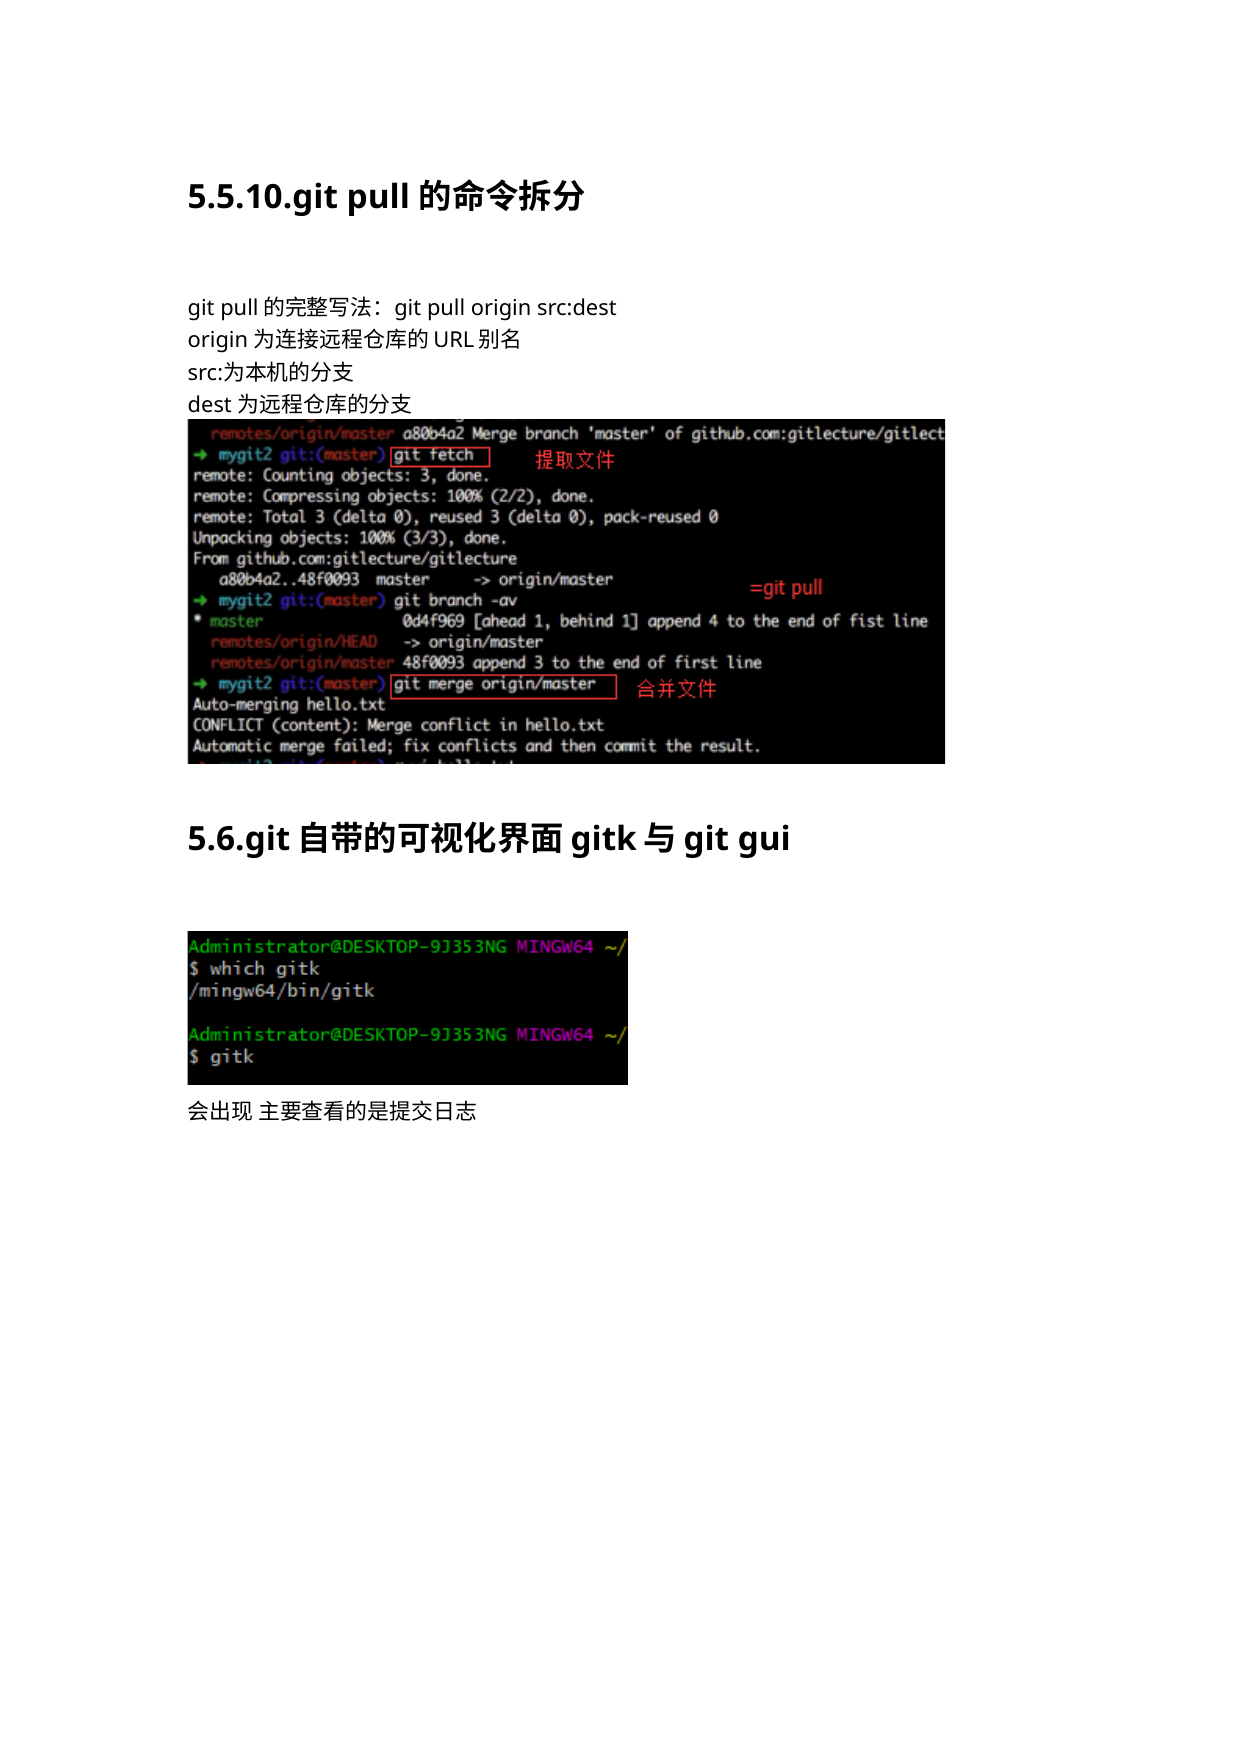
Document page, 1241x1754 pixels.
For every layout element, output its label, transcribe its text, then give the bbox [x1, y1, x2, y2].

picture [187, 419, 946, 764]
subtitle 5.5.10.git pull 的命令拆分 [187, 162, 1053, 227]
text 会出现 主要查看的是提交日志 [187, 1094, 1053, 1126]
picture [187, 931, 628, 1085]
text dest 为远程仓库的分支 [187, 387, 1053, 419]
subtitle 5.6.git自带的可视化界面gitk与git gui [187, 804, 1053, 869]
text src:为本机的分支 [187, 354, 1053, 387]
text origin 为连接远程仓库的URL别名 [187, 322, 1053, 354]
text git pull的完整写法：git pull origin src:dest [187, 289, 1053, 322]
